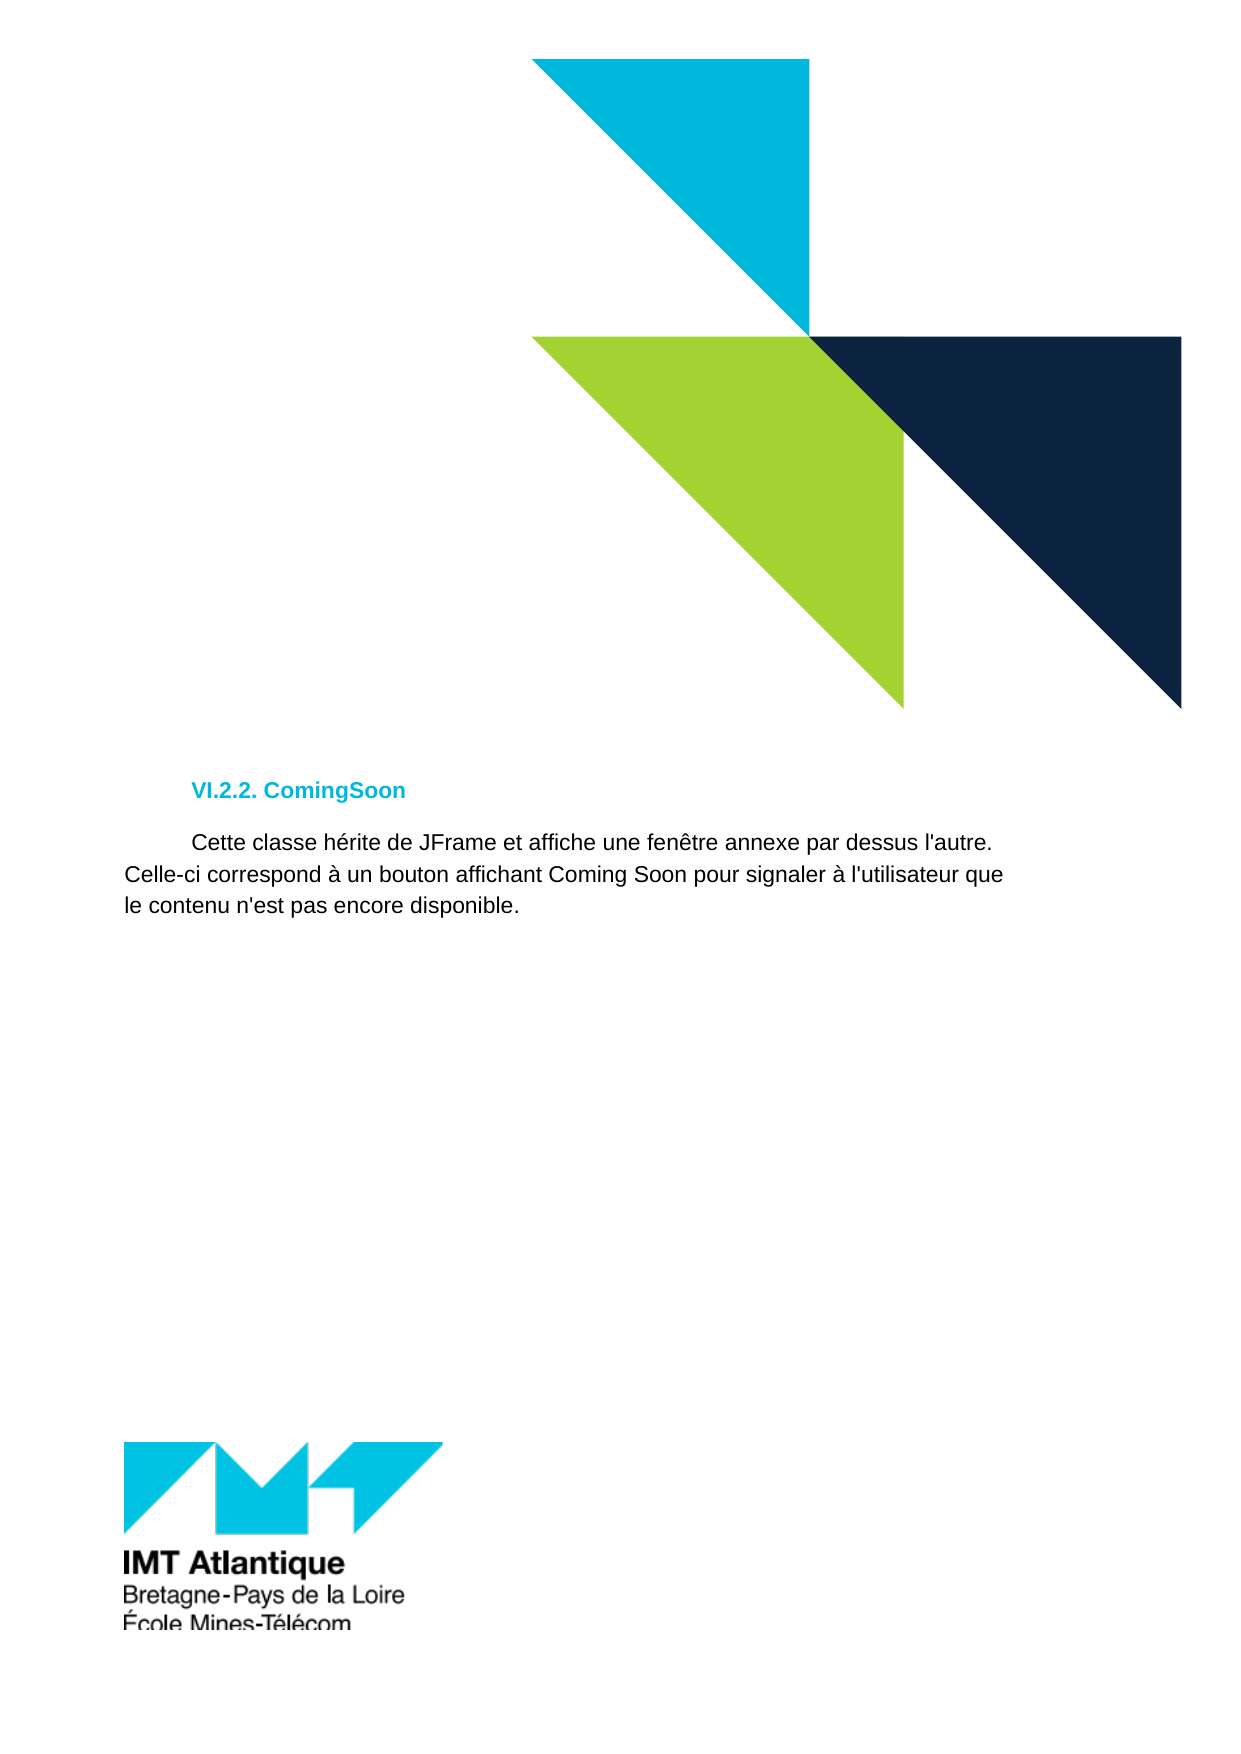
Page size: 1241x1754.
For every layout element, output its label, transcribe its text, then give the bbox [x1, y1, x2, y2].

subtitle VI.2.2. ComingSoon [124, 777, 1004, 803]
text Cette classe hérite de JFrame et affiche une fenêtre annexe par dessus l'autre. Celle-ci correspond à un bouton affichant Coming Soon pour signaler à l'utilisateur que le contenu n'est pas encore disponible. [124, 829, 1004, 919]
